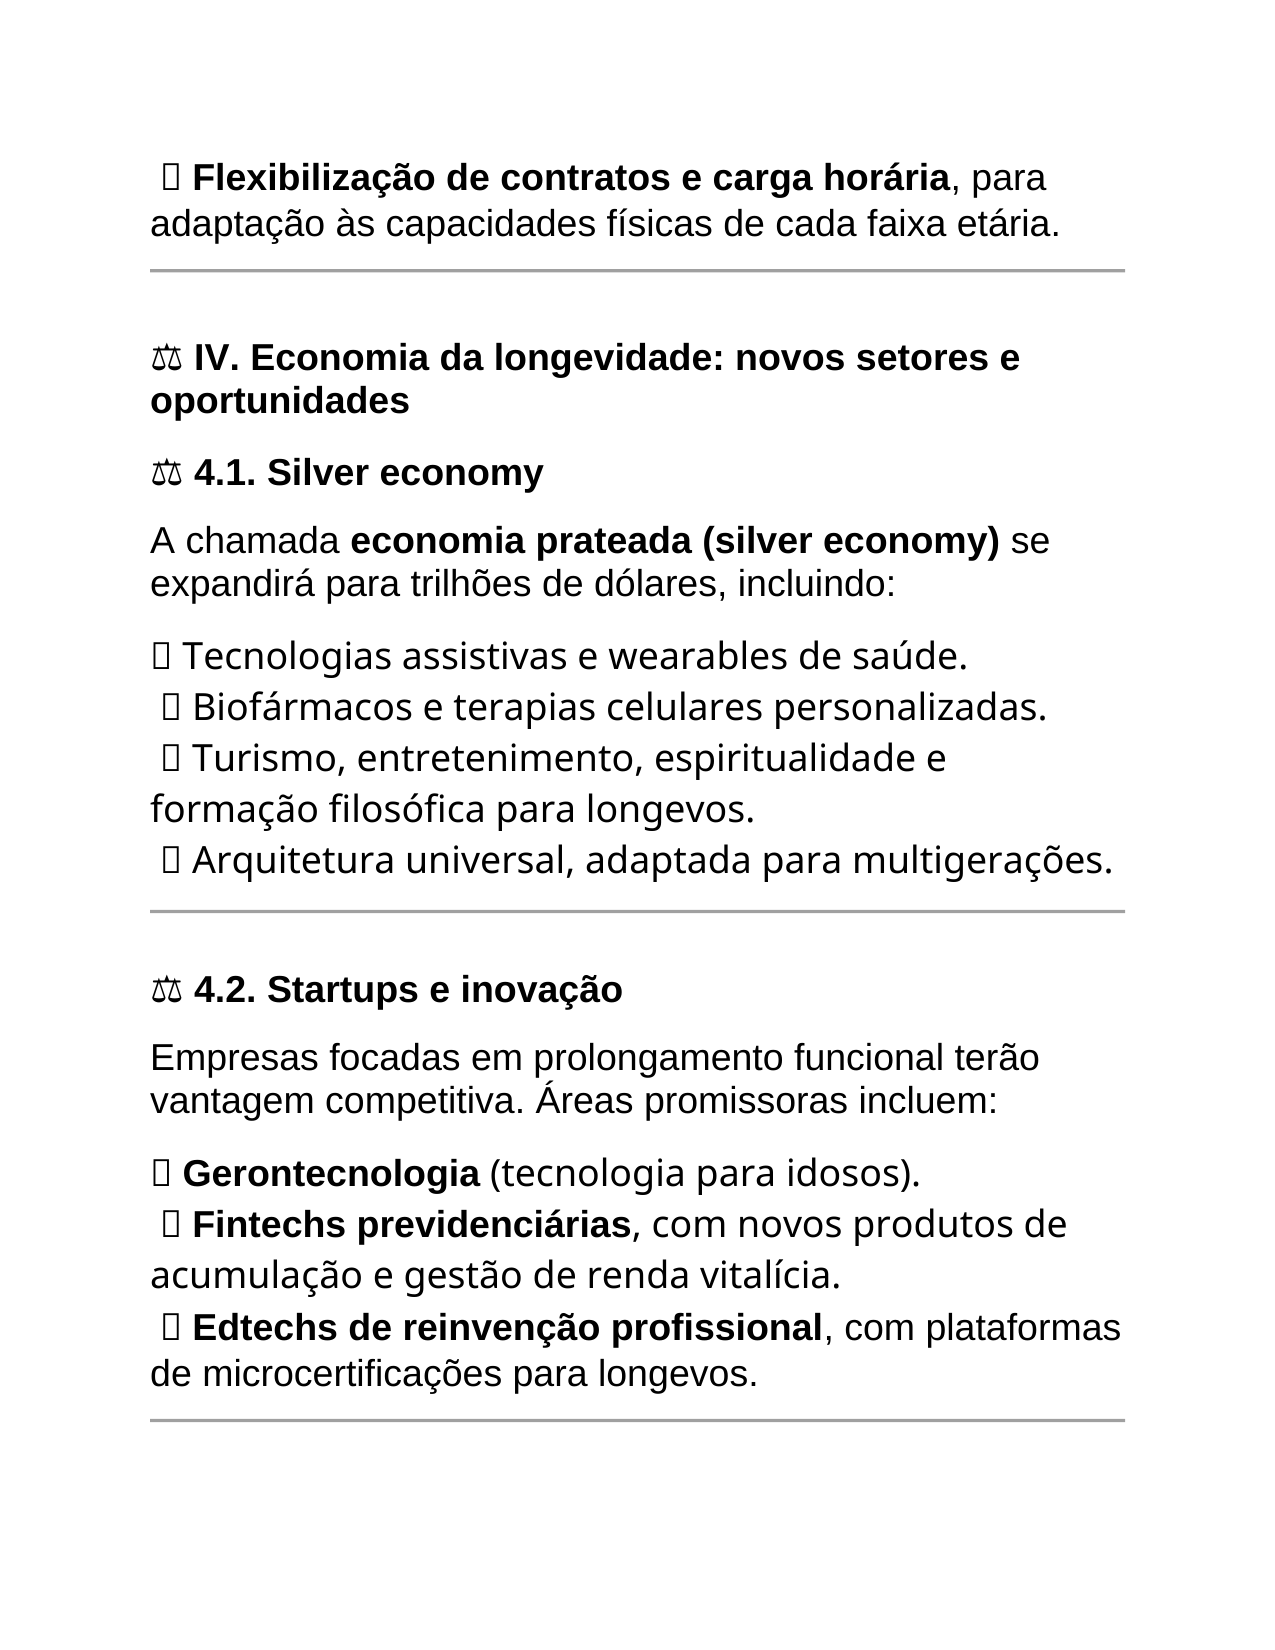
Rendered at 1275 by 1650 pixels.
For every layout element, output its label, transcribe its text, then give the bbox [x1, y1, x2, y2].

text Empresas focadas em prolongamento funcional terão vantagem competitiva. Áreas promissoras incluem: [150, 1035, 1125, 1122]
subtitle ⚖️ 4.2. Startups e inovação [150, 967, 1125, 1010]
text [150, 150, 1125, 244]
subtitle ⚖️ 4.1. Silver economy [150, 450, 1125, 493]
text ✅ Tecnologias assistivas e wearables de saúde. ✅ Biofármacos e terapias celulares personalizadas. ✅ Turismo, entretenimento, espiritualidade e formação filosófica para longevos. ✅ Arquitetura universal, adaptada para multigerações. [150, 630, 1125, 885]
text ✅ Gerontecnologia (tecnologia para idosos). ✅ Fintechs previdenciárias, com novos produtos de acumulação e gestão de renda vitalícia. ✅ Edtechs de reinvenção profissional, com plataformas de microcertificações para longevos. [150, 1147, 1125, 1394]
subtitle ⚖️ IV. Economia da longevidade: novos setores e oportunidades [150, 335, 1125, 421]
text A chamada economia prateada (silver economy) se expandirá para trilhões de dólares, incluindo: [150, 518, 1125, 605]
